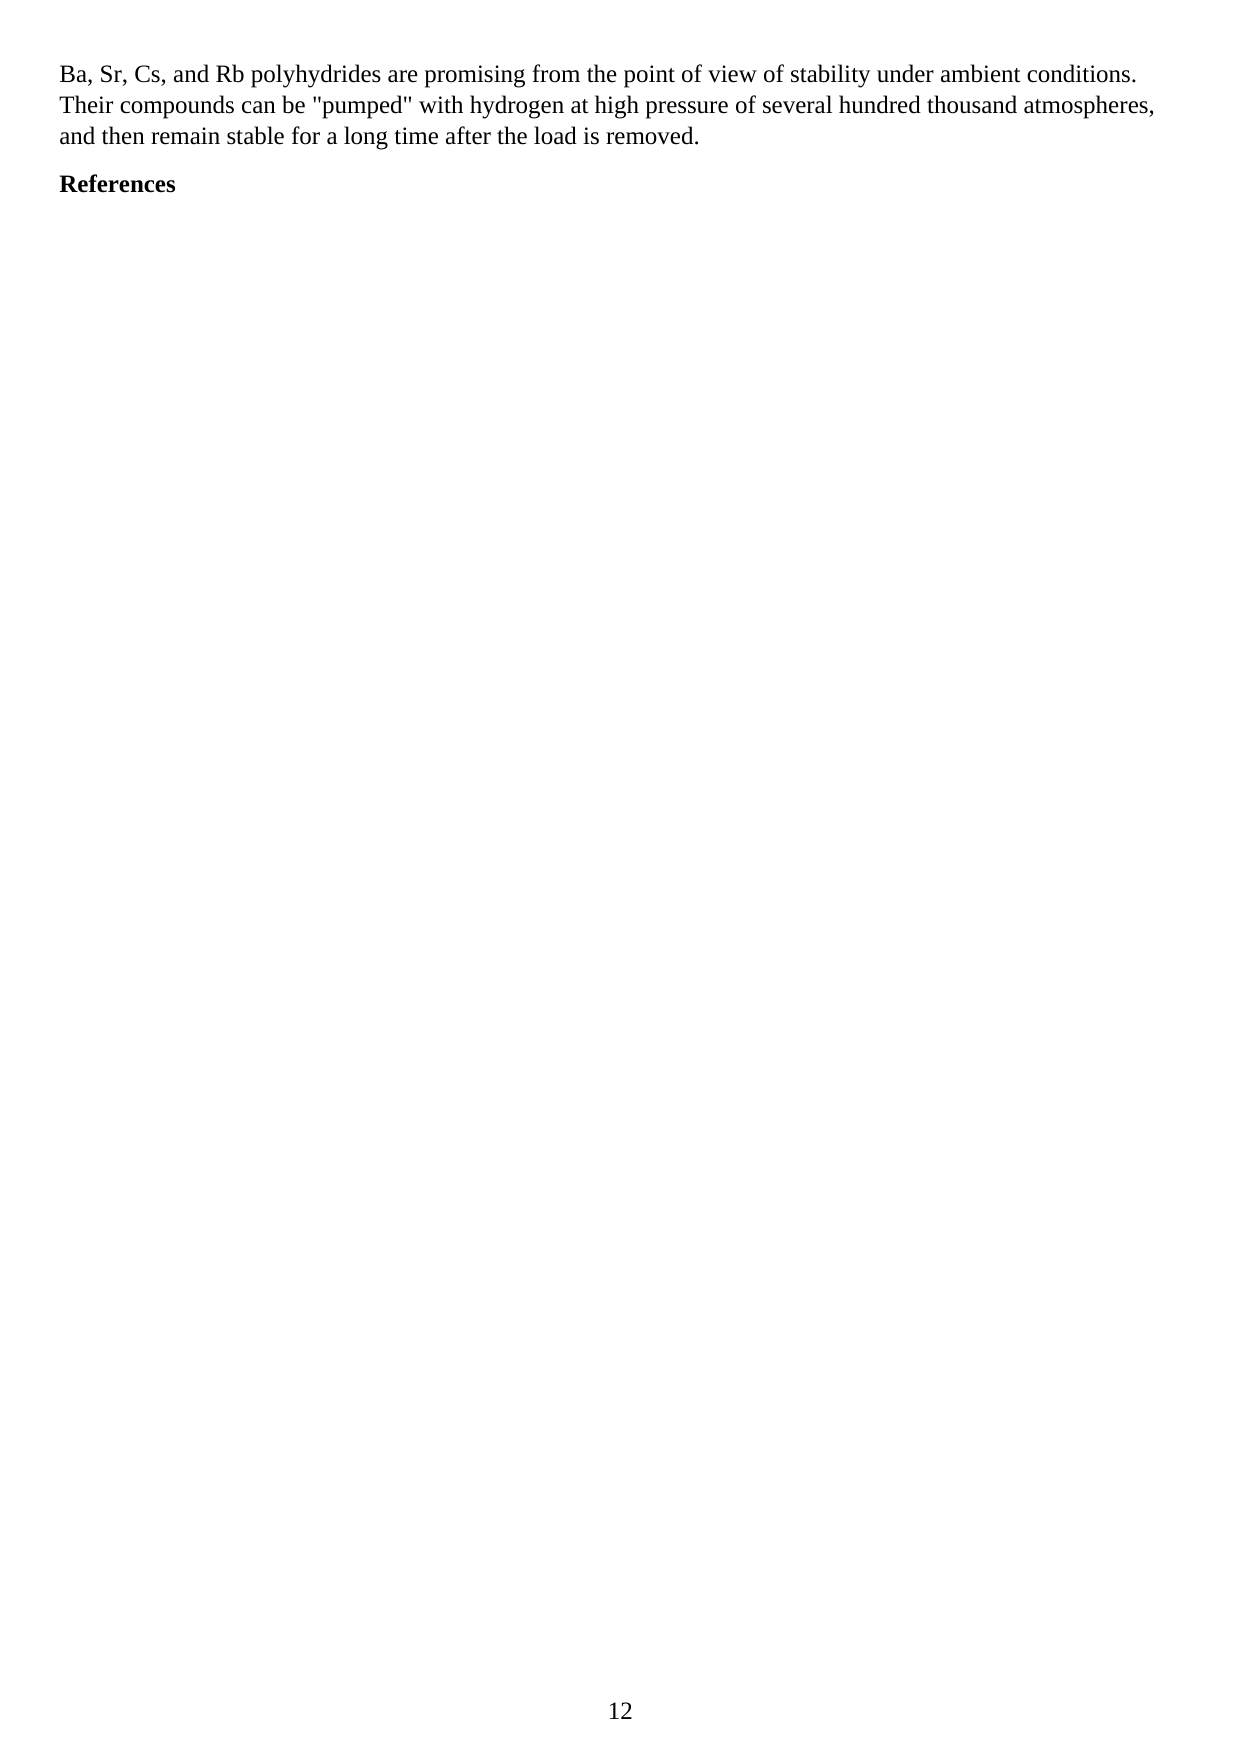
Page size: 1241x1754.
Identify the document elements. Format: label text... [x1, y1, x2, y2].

text References [59, 169, 1181, 198]
text Ba, Sr, Cs, and Rb polyhydrides are promising from the point of view of stability under ambient conditions. Their compounds can be "pumped" with hydrogen at high pressure of several hundred thousand atmospheres, and then remain stable for a long time after the load is removed. [59, 59, 1181, 150]
